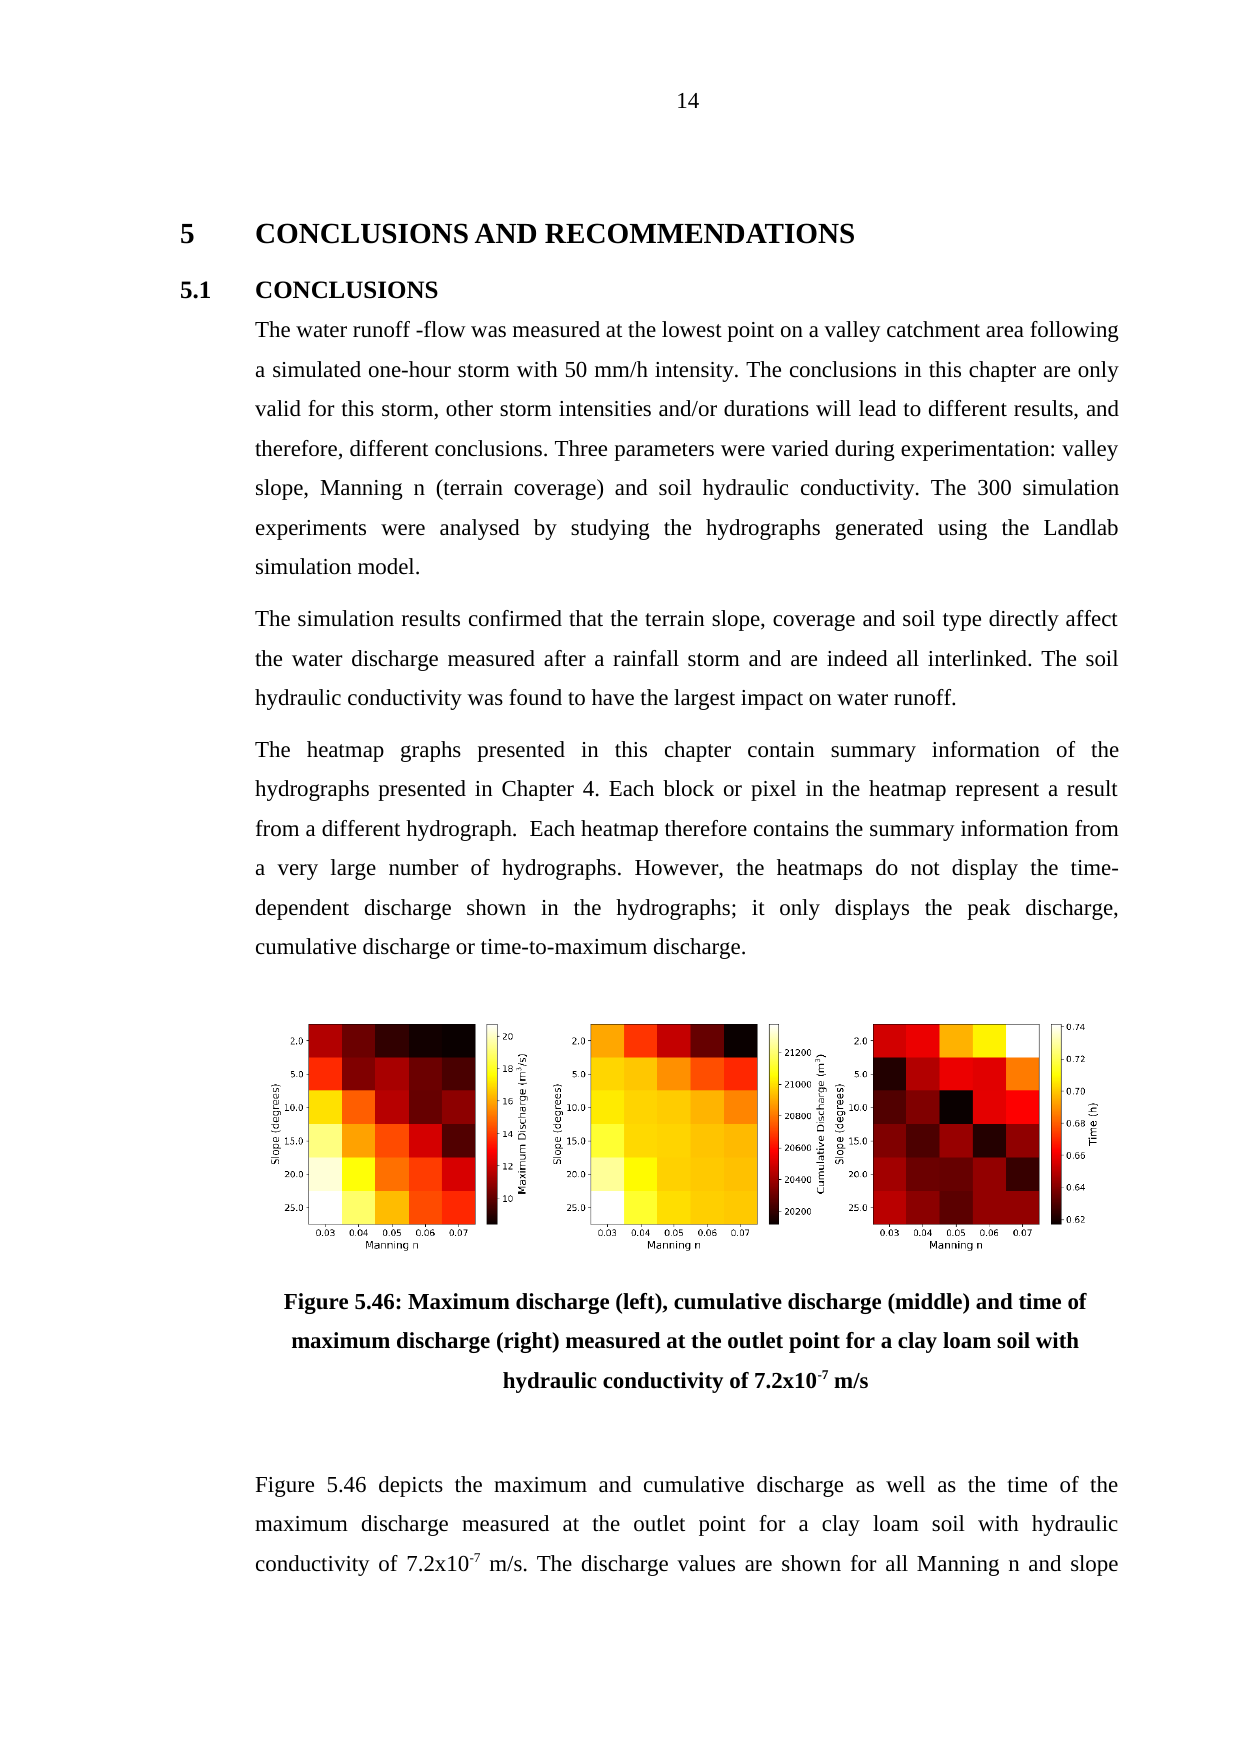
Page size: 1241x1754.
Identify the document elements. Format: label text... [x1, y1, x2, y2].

subtitle Conclusions [180, 275, 1120, 304]
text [255, 1471, 1120, 1576]
text The water runoff -flow was measured at the lowest point on a valley catchment area following a simulated one-hour storm with 50 mm/h intensity. The conclusions in this chapter are only valid for this storm, other storm intensities and/or durations will lead to different results, and therefore, different conclusions. Three parameters were varied during experimentation: valley slope, Manning n (terrain coverage) and soil hydraulic conductivity. The 300 simulation experiments were analysed by studying the hydrographs generated using the Landlab simulation model. [255, 316, 1120, 579]
text The heatmap graphs presented in this chapter contain summary information of the hydrographs presented in Chapter 4. Each block or pixel in the heatmap represent a result from a different hydrograph. Each heatmap therefore contains the summary information from a very large number of hydrographs. However, the heatmaps do not display the time-dependent discharge shown in the hydrographs; it only displays the peak discharge, cumulative discharge or time-to-maximum discharge. [255, 736, 1120, 960]
picture [255, 993, 1105, 1257]
subtitle CONCLUSIONS AND RECOMMENDATIONS [180, 216, 1120, 250]
text The simulation results confirmed that the terrain slope, coverage and soil type directly affect the water discharge measured after a rainfall storm and are indeed all interlinked. The soil hydraulic conductivity was found to have the largest impact on water runoff. [255, 605, 1120, 710]
